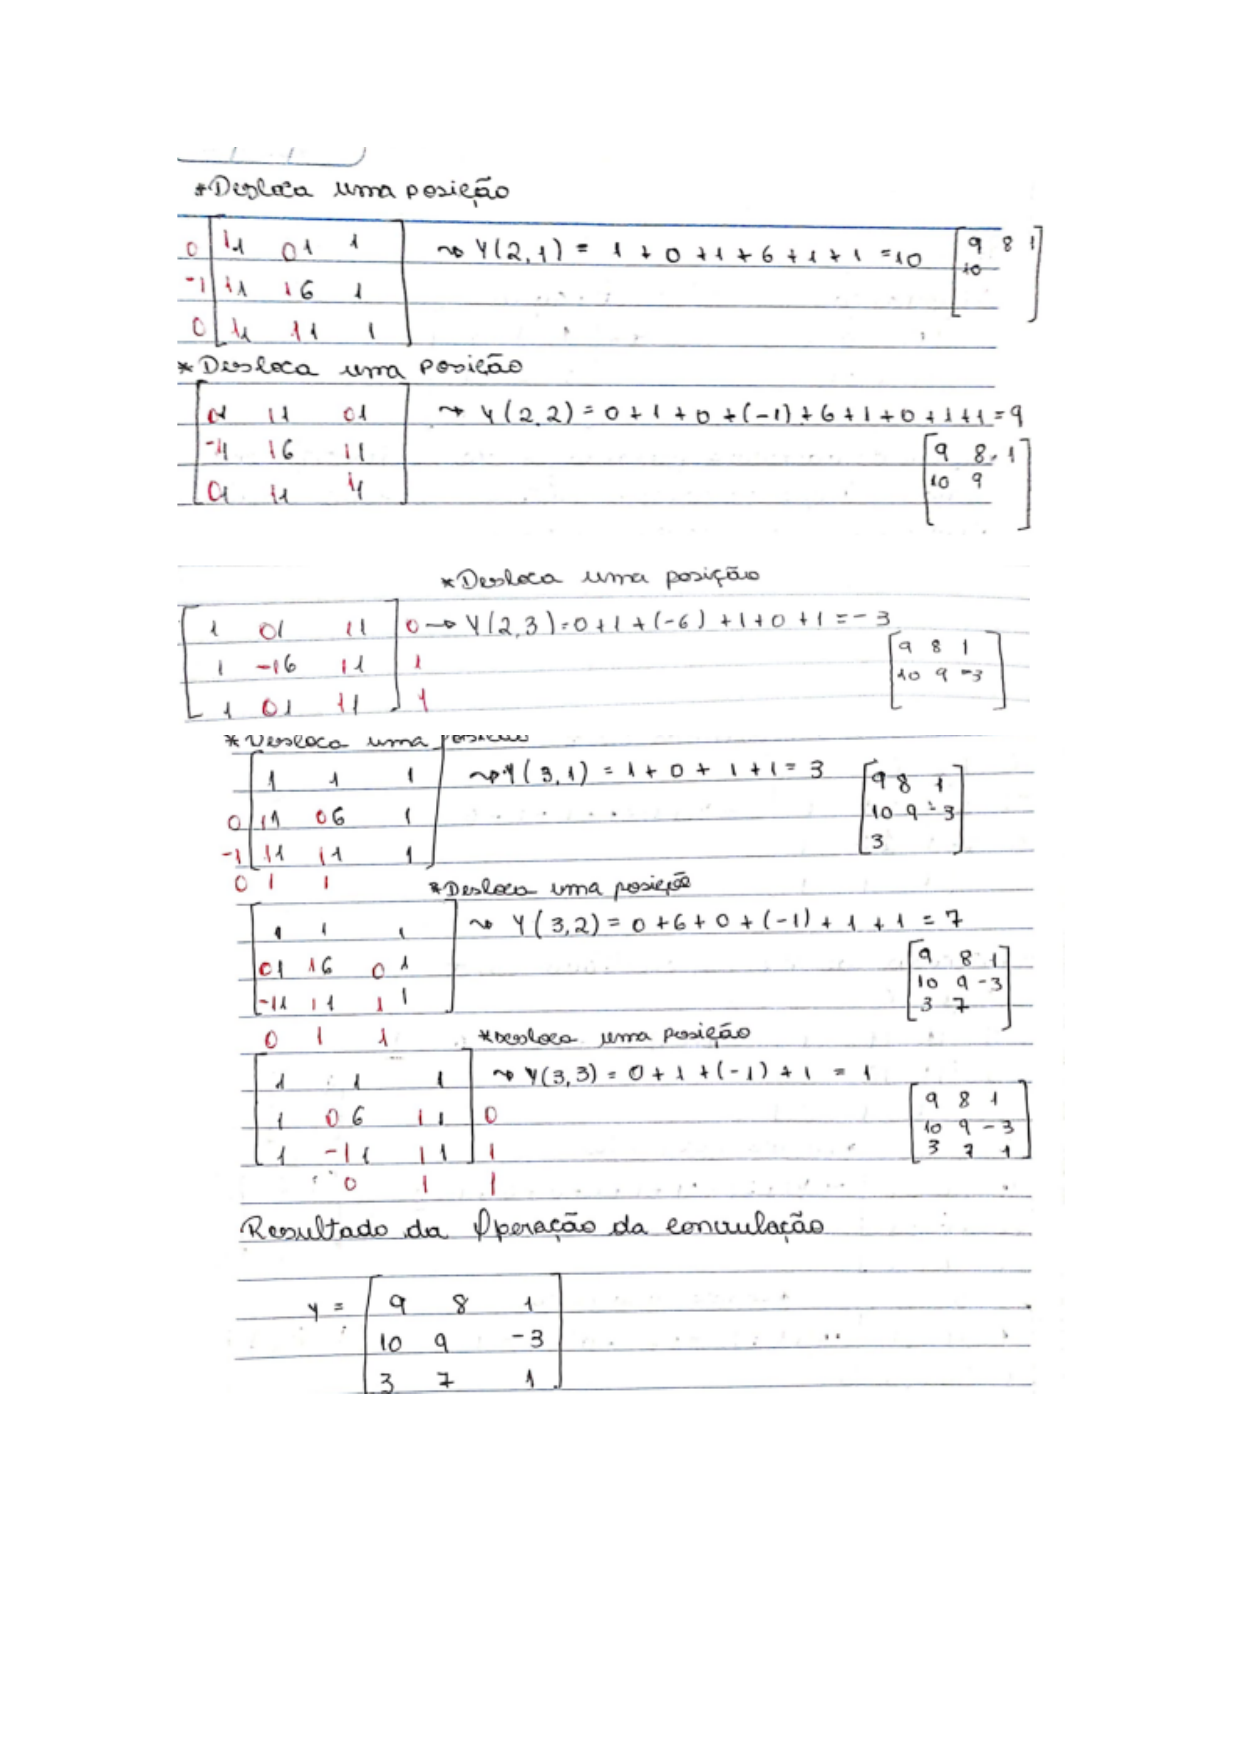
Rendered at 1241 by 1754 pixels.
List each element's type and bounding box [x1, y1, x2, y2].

picture [177, 147, 1065, 1394]
